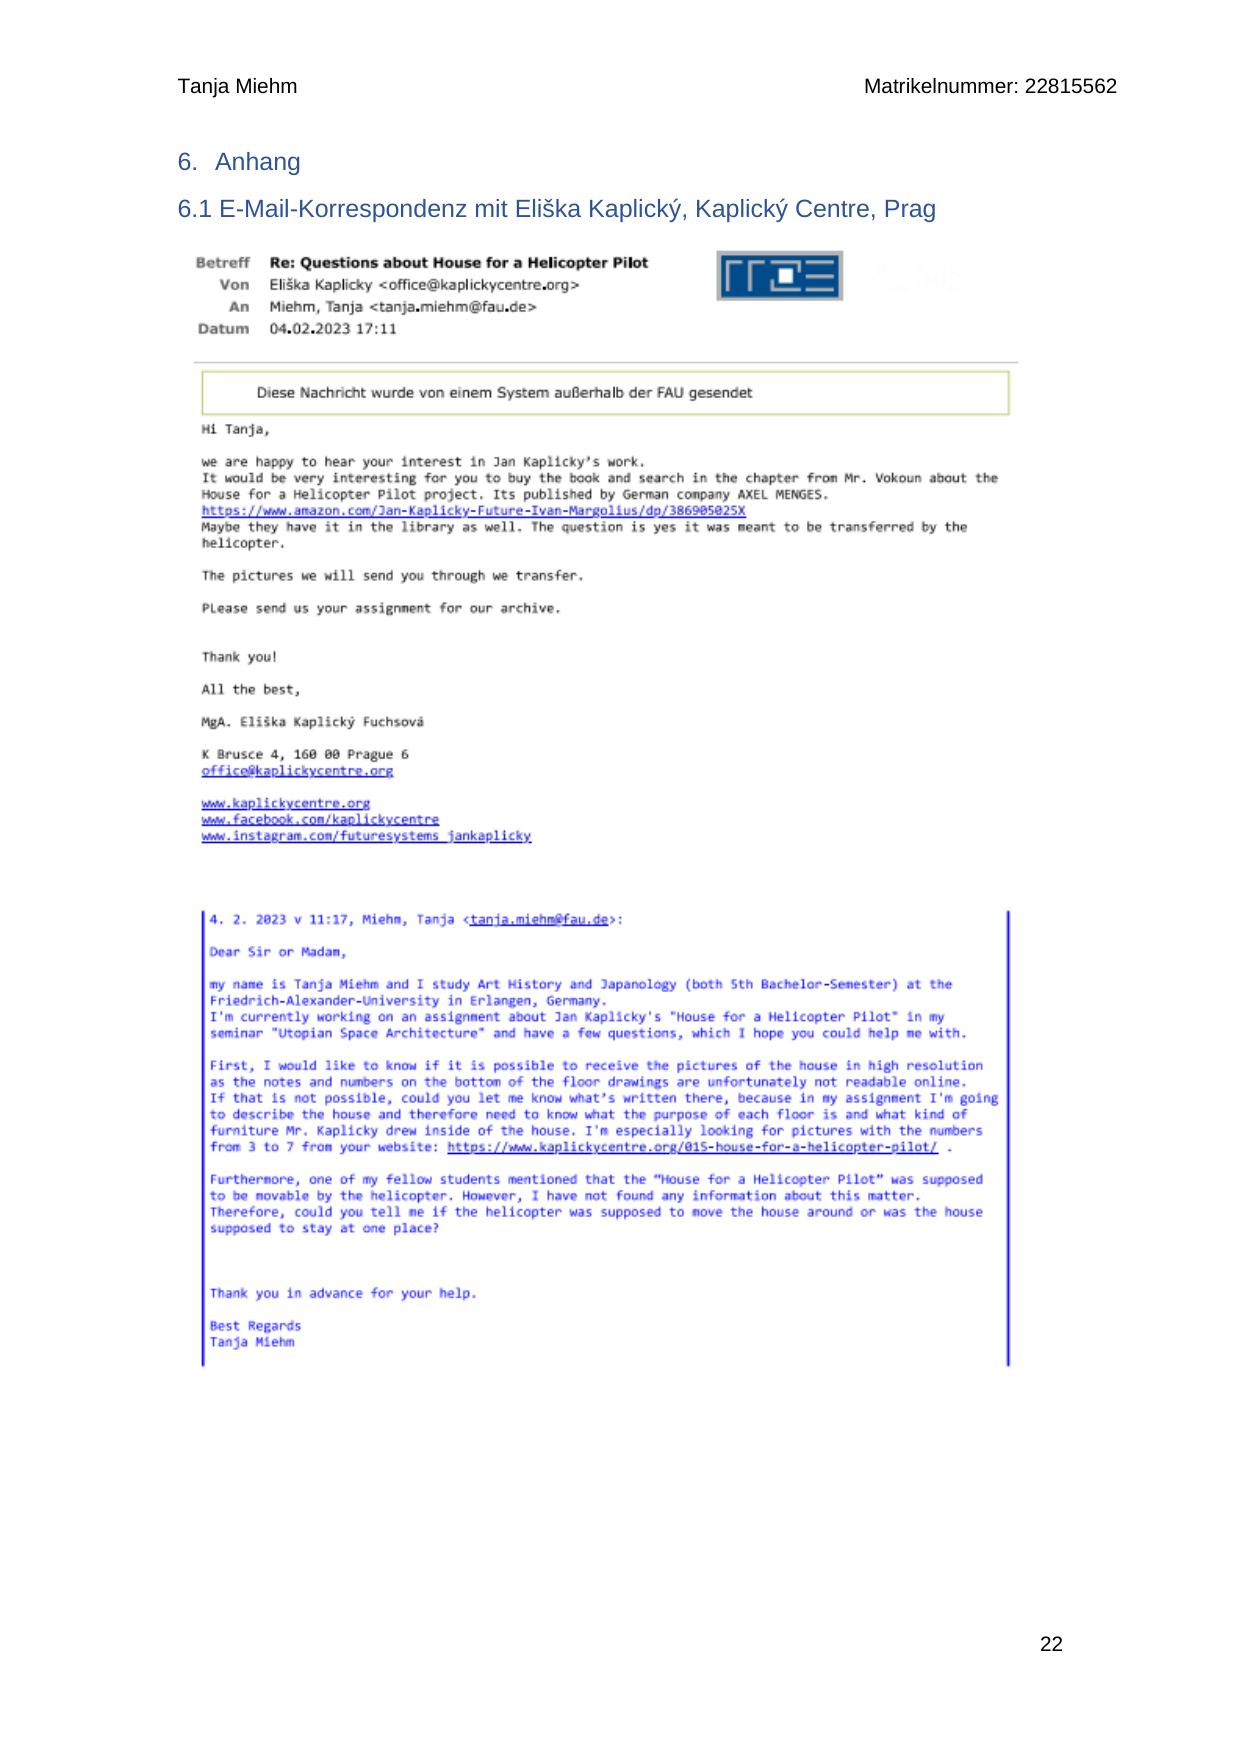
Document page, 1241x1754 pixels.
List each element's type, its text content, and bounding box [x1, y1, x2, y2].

subtitle 6.1 E-Mail-Korrespondenz mit Eliška Kaplický, Kaplický Centre, Prag [177, 194, 1063, 223]
picture [177, 237, 1035, 1414]
subtitle Anhang [177, 147, 1063, 176]
